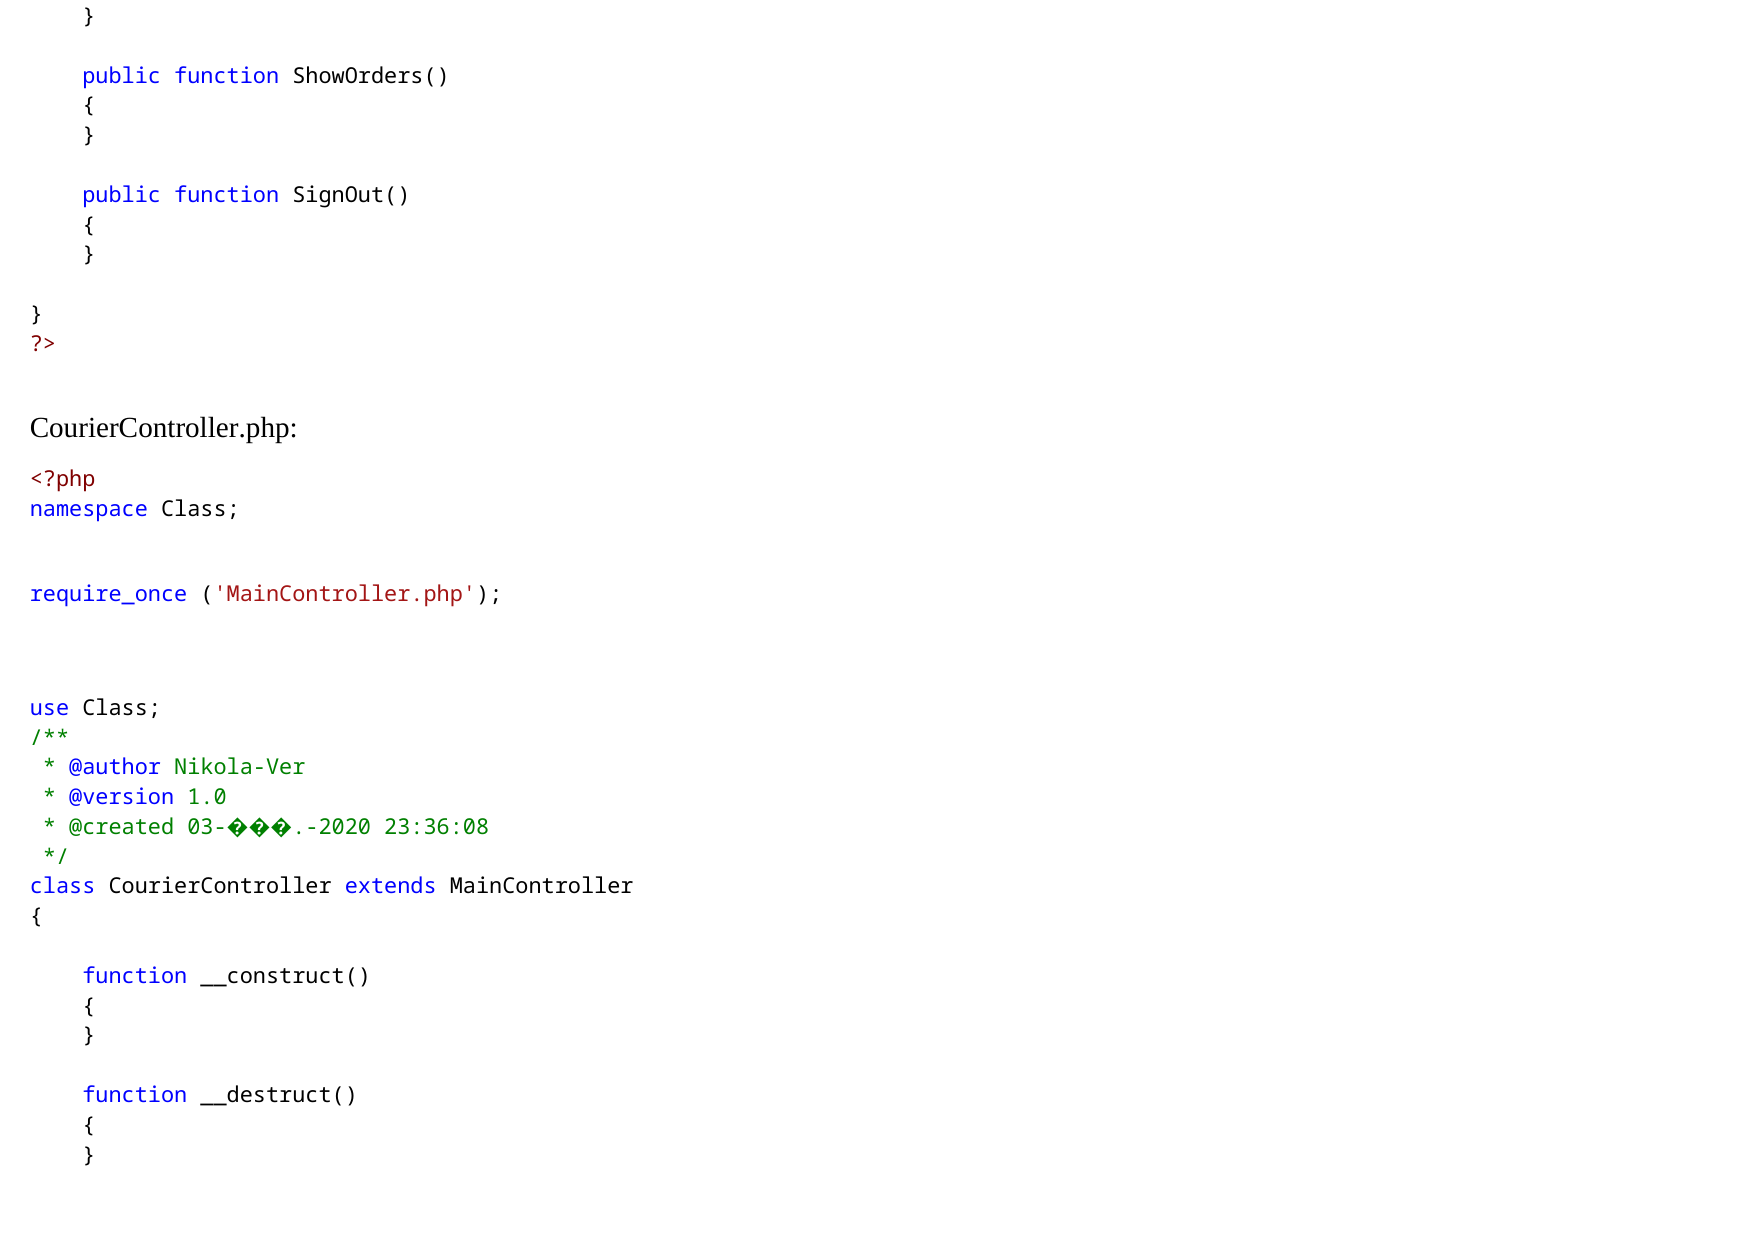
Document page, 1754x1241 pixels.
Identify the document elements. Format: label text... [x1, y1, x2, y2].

text public function ShowOrders() [29, 59, 1724, 89]
text * @version 1.0 [29, 781, 1724, 811]
text } [29, 1139, 1724, 1168]
text */ [29, 841, 1724, 871]
text { [29, 89, 1724, 119]
text /** [29, 722, 1724, 751]
text require_once ('MainController.php'); [29, 577, 1724, 607]
text } [29, 1019, 1724, 1049]
text public function SignOut() [29, 179, 1724, 208]
text { [29, 990, 1724, 1019]
text { [29, 208, 1724, 238]
text namespace Class; [29, 493, 1724, 523]
text } [29, 298, 1724, 328]
text { [29, 1109, 1724, 1139]
text function __destruct() [29, 1079, 1724, 1109]
text use Class; [29, 692, 1724, 722]
text ?> [29, 328, 1724, 357]
text function __construct() [29, 960, 1724, 990]
text { [29, 900, 1724, 930]
text CourierController.php: [29, 410, 1724, 444]
text } [29, 119, 1724, 149]
text } [29, 0, 1724, 30]
text <?php [29, 463, 1724, 493]
text } [29, 238, 1724, 268]
text * @created 03-���.-2020 23:36:08 [29, 811, 1724, 841]
text * @author Nikola-Ver [29, 751, 1724, 781]
text class CourierController extends MainController [29, 871, 1724, 900]
